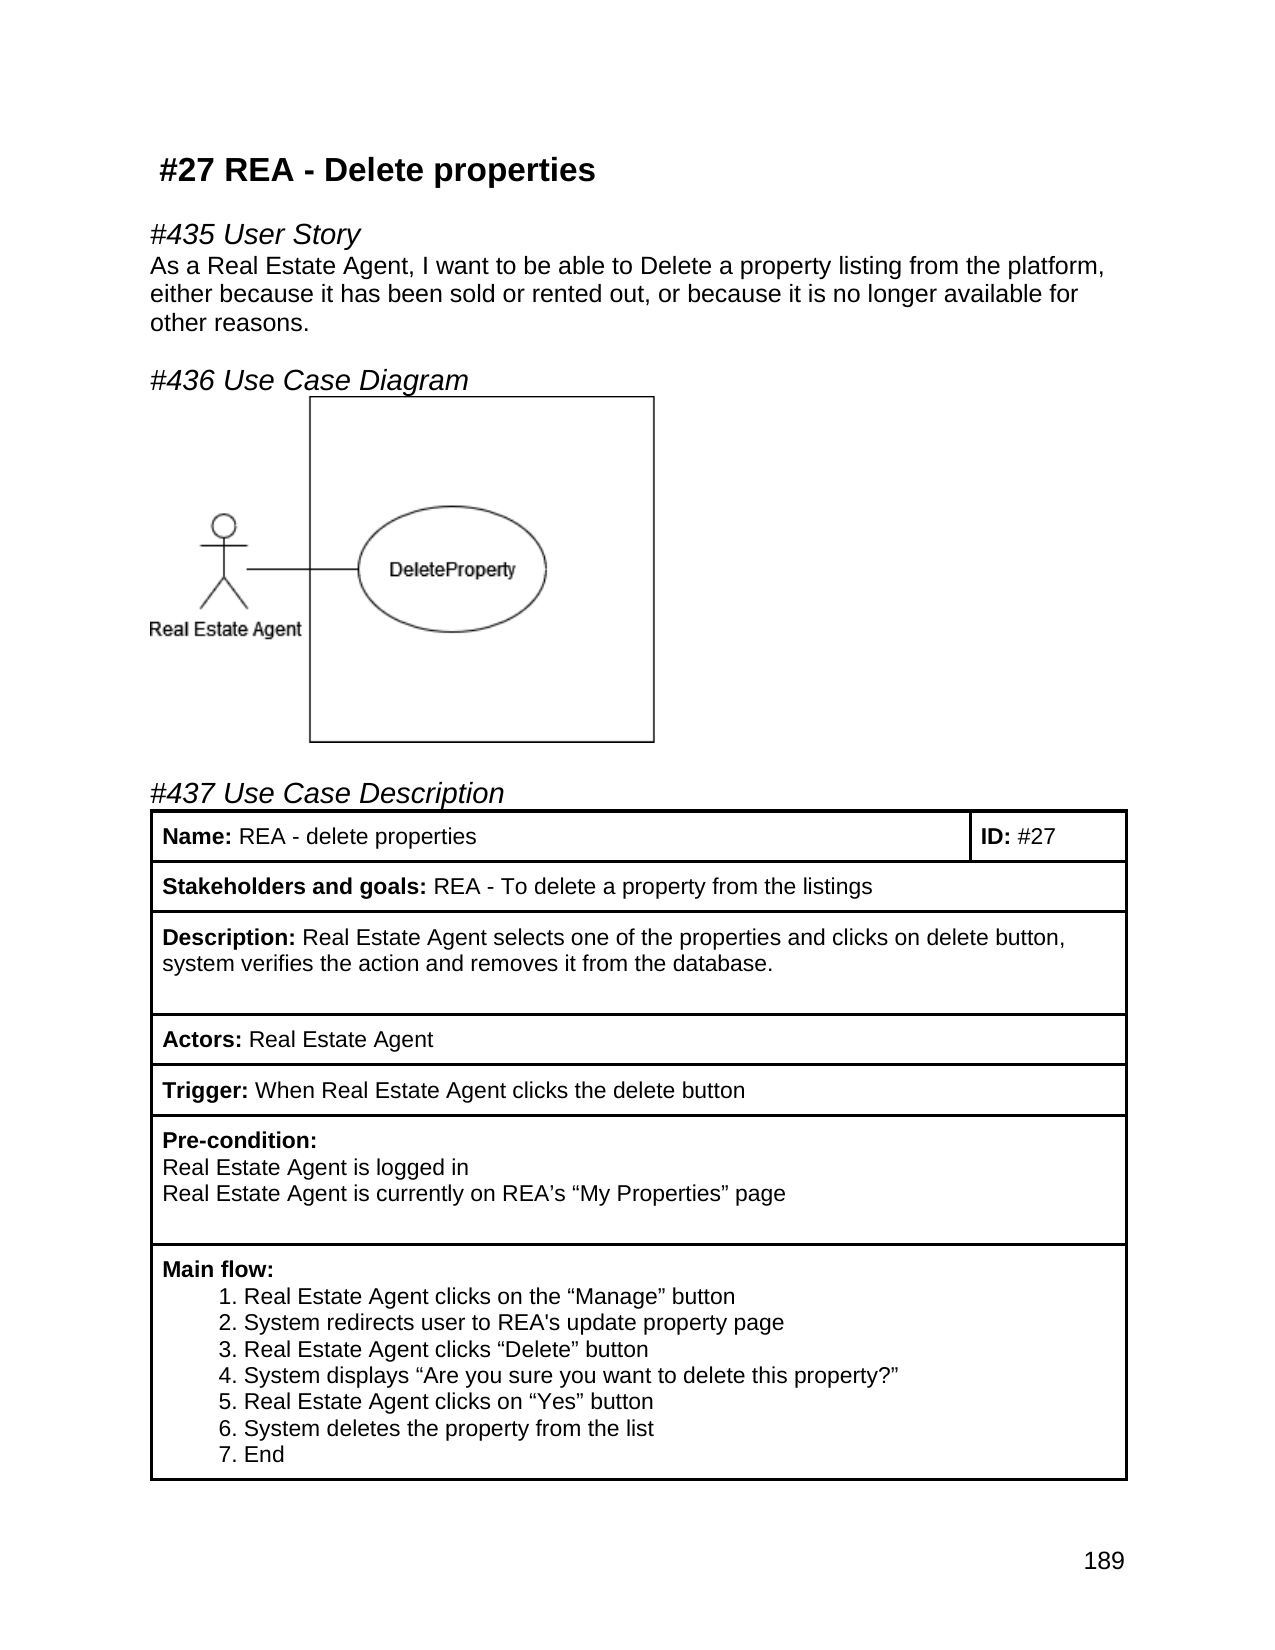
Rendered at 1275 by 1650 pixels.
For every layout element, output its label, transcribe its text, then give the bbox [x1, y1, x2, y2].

text #435 User Story [150, 217, 1125, 251]
text #437 Use Case Description [150, 776, 1125, 809]
table_cell Stakeholders and goals: REA - To delete a property from the listings [153, 863, 1125, 910]
text #436 Use Case Diagram [150, 363, 1125, 397]
subtitle #27 REA - Delete properties [150, 150, 1125, 188]
table_header Name: REA - delete properties [153, 813, 969, 859]
table_cell Trigger: When Real Estate Agent clicks the delete button [153, 1066, 1125, 1113]
table_header ID: #27 [972, 813, 1125, 859]
table_cell Pre-condition: Real Estate Agent is logged in Real Estate Agent is currently on REA’s “My Properties” page [153, 1117, 1125, 1243]
table_cell Actors: Real Estate Agent [153, 1016, 1125, 1063]
text As a Real Estate Agent, I want to be able to Delete a property listing from the platform, either because it has been sold or rented out, or because it is no longer available for other reasons. [150, 251, 1125, 337]
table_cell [153, 1246, 1125, 1478]
picture [150, 396, 655, 743]
table_cell Description: Real Estate Agent selects one of the properties and clicks on delete button, system verifies the action and removes it from the database. [153, 913, 1125, 1013]
